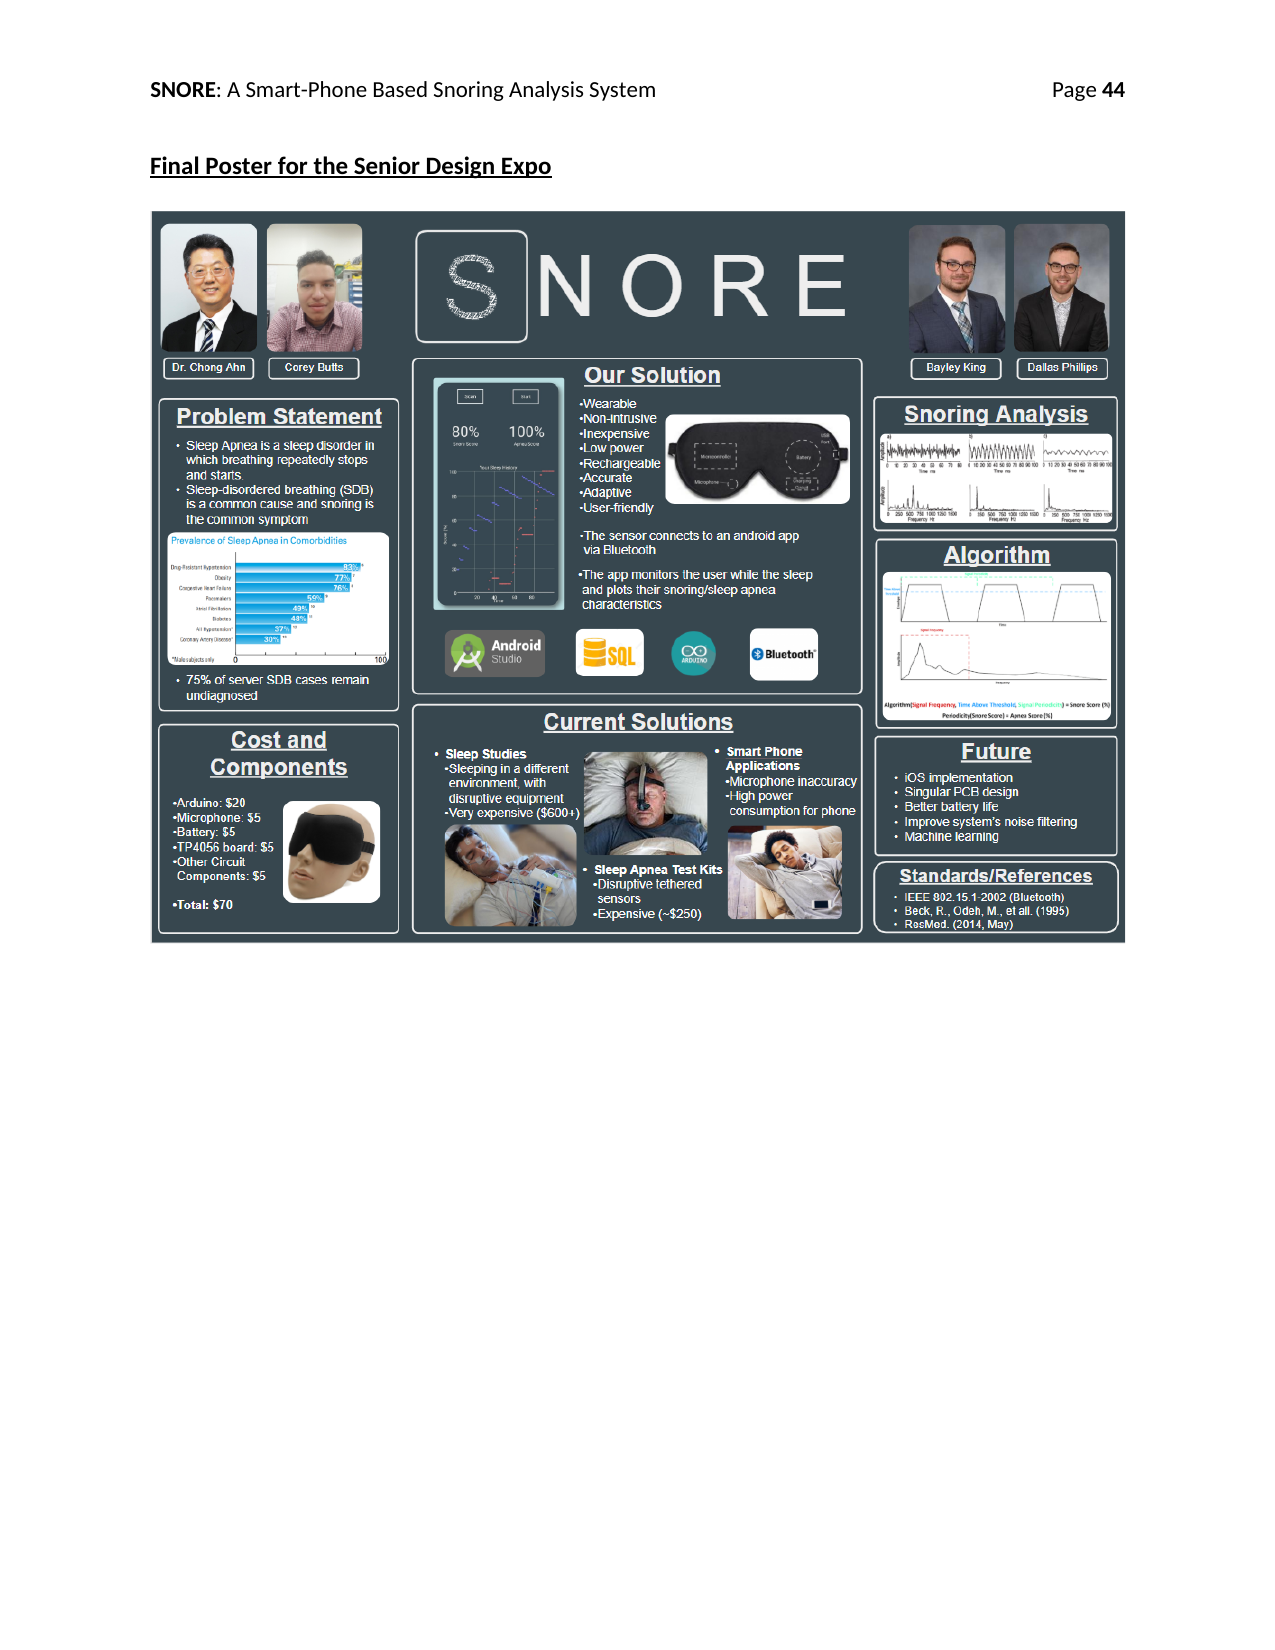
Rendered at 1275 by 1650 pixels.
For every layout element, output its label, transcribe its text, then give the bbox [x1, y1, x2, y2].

picture [150, 211, 1125, 944]
text Final Poster for the Senior Design Expo [150, 150, 1125, 181]
